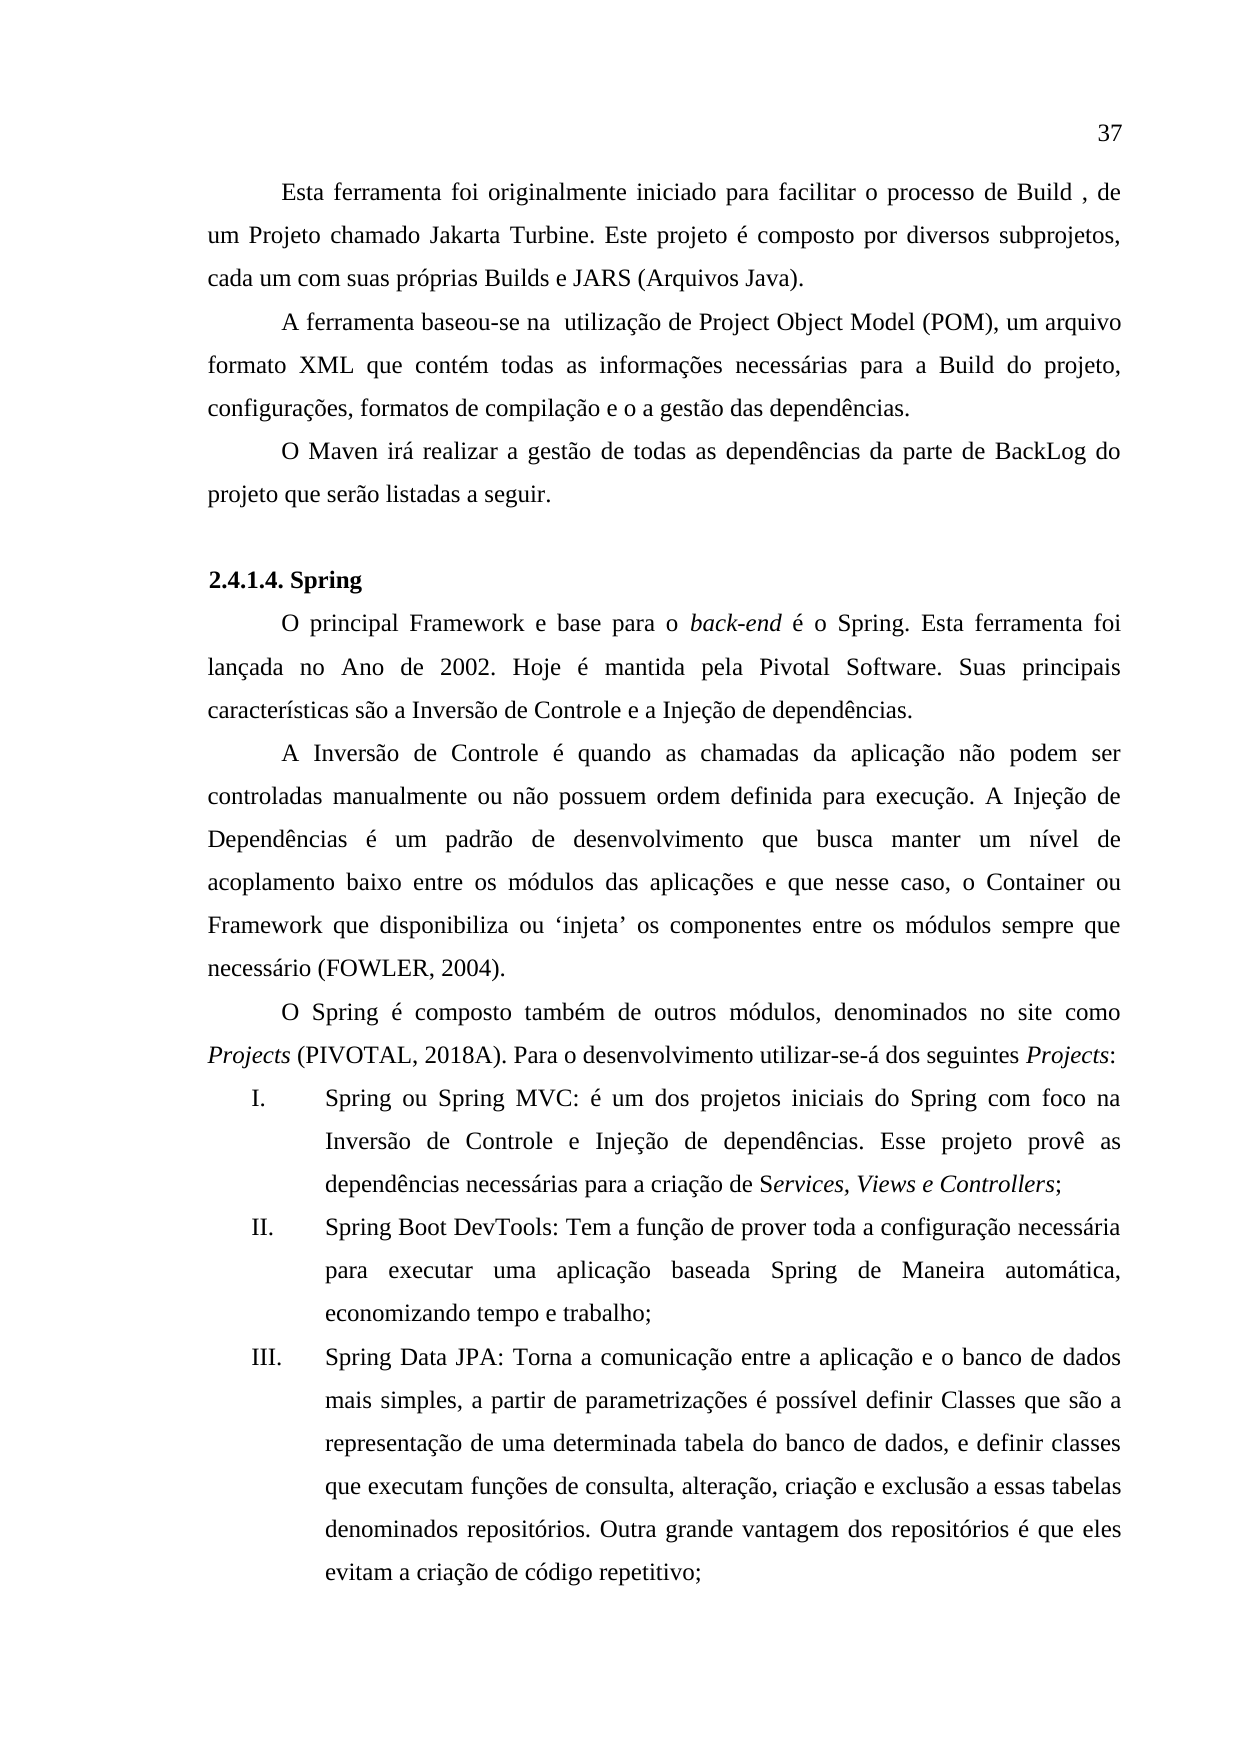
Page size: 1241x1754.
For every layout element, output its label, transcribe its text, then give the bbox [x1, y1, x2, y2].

list Spring ou Spring MVC: é um dos projetos iniciais do Spring com foco na Inversão de Controle e Injeção de dependências. Esse projeto provê as dependências necessárias para a criação de Services, Views e Controllers; [251, 1083, 1122, 1198]
text Esta ferramenta foi originalmente iniciado para facilitar o processo de Build , de um Projeto chamado Jakarta Turbine. Este projeto é composto por diversos subprojetos, cada um com suas próprias Builds e JARS (Arquivos Java). [207, 177, 1122, 292]
text A ferramenta baseou-se na utilização de Project Object Model (POM), um arquivo formato XML que contém todas as informações necessárias para a Build do projeto, configurações, formatos de compilação e o a gestão das dependências. [207, 307, 1122, 422]
text A Inversão de Controle é quando as chamadas da aplicação não podem ser controladas manualmente ou não possuem ordem definida para execução. A Injeção de Dependências é um padrão de desenvolvimento que busca manter um nível de acoplamento baixo entre os módulos das aplicações e que nesse caso, o Container ou Framework que disponibiliza ou ‘injeta’ os componentes entre os módulos sempre que necessário (FOWLER, 2004). [207, 738, 1122, 982]
text O Maven irá realizar a gestão de todas as dependências da parte de BackLog do projeto que serão listadas a seguir. [207, 436, 1122, 508]
list Spring Data JPA: Torna a comunicação entre a aplicação e o banco de dados mais simples, a partir de parametrizações é possível definir Classes que são a representação de uma determinada tabela do banco de dados, e definir classes que executam funções de consulta, alteração, criação e exclusão a essas tabelas denominados repositórios. Outra grande vantagem dos repositórios é que eles evitam a criação de código repetitivo; [251, 1342, 1122, 1586]
list Spring Boot DevTools: Tem a função de prover toda a configuração necessária para executar uma aplicação baseada Spring de Maneira automática, economizando tempo e trabalho; [251, 1212, 1122, 1327]
text O principal Framework e base para o back-end é o Spring. Esta ferramenta foi lançada no Ano de 2002. Hoje é mantida pela Pivotal Software. Suas principais características são a Inversão de Controle e a Injeção de dependências. [207, 608, 1122, 723]
subtitle Spring [208, 565, 1122, 594]
text O Spring é composto também de outros módulos, denominados no site como Projects (PIVOTAL, 2018A). Para o desenvolvimento utilizar-se-á dos seguintes Projects: [207, 997, 1122, 1068]
